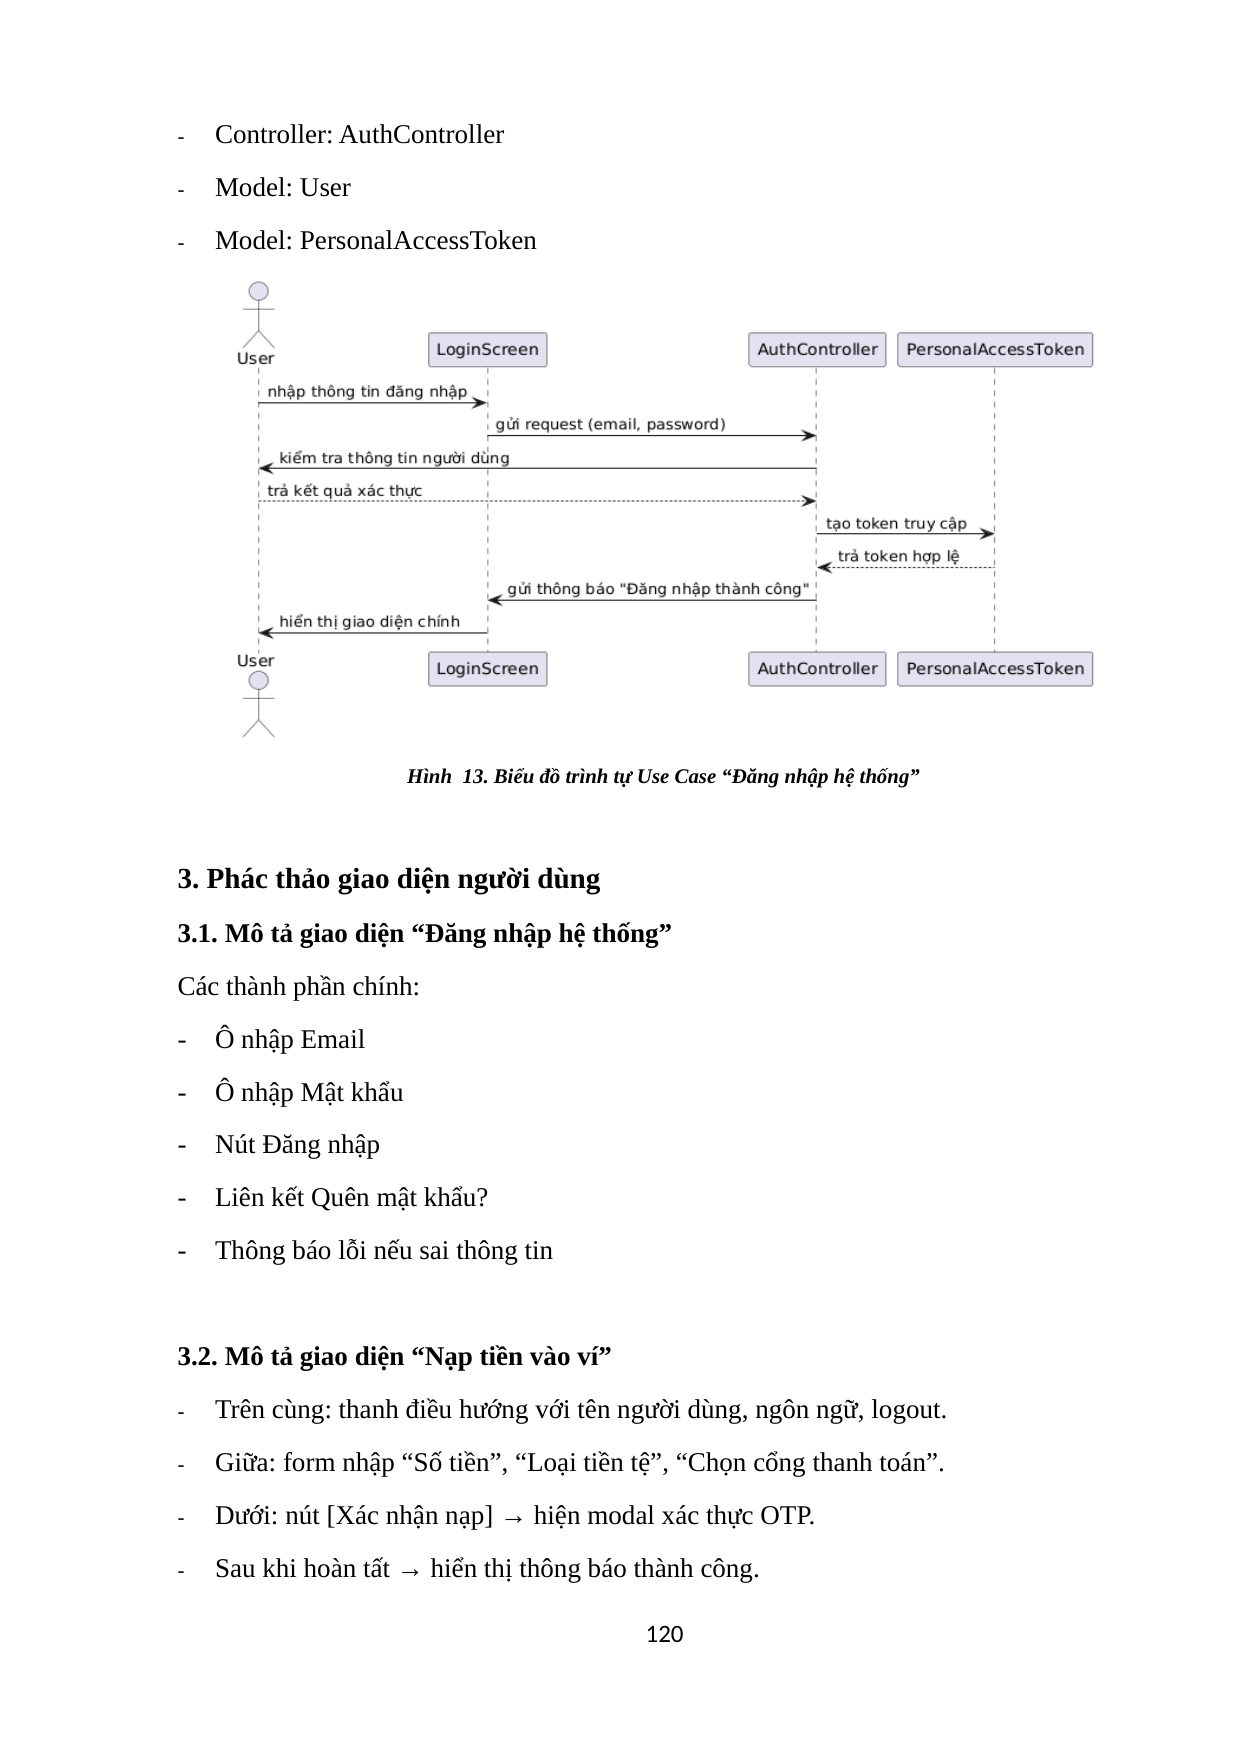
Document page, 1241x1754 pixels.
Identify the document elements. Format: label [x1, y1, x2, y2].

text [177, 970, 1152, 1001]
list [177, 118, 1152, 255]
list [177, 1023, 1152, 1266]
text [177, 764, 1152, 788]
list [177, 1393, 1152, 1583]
picture [231, 276, 1098, 743]
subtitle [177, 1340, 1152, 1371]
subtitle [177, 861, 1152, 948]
